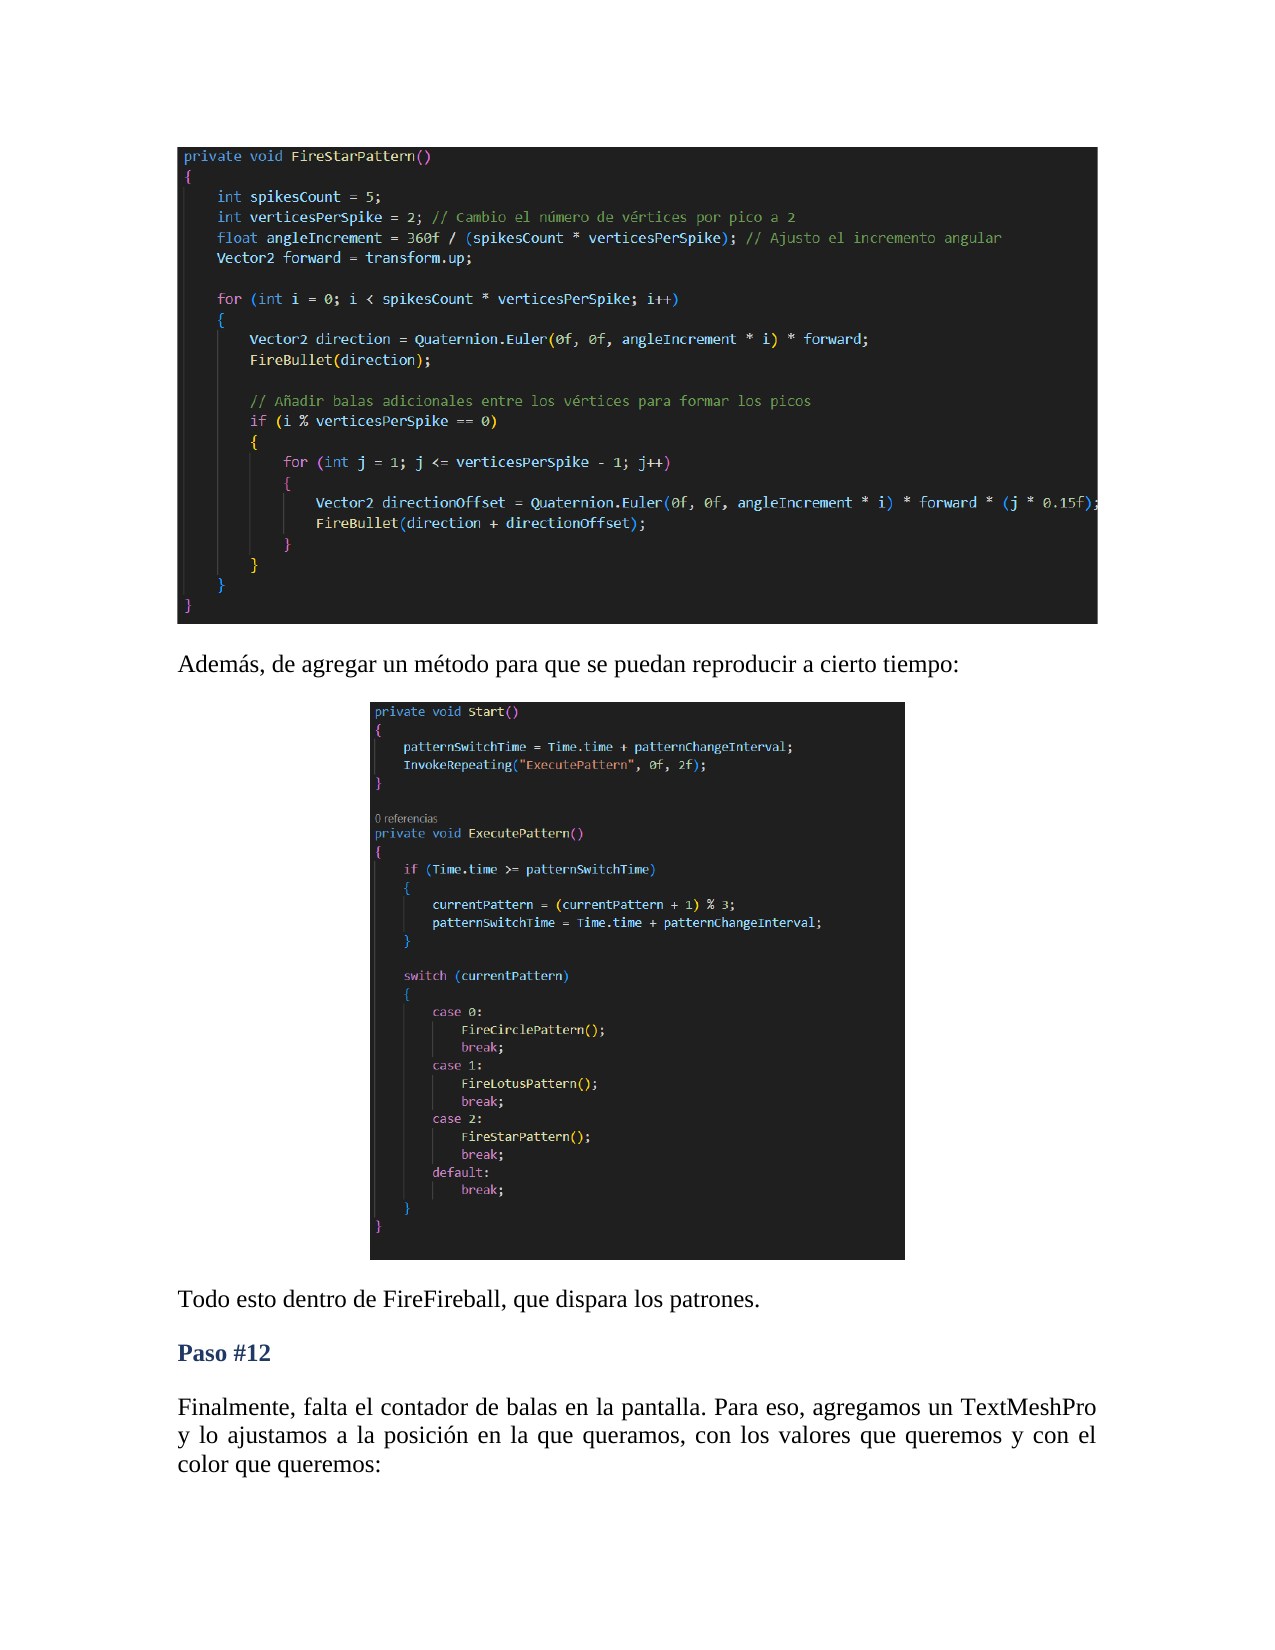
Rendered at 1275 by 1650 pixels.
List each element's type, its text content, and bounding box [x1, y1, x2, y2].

text Además, de agregar un método para que se puedan reproducir a cierto tiempo: [177, 649, 1098, 677]
text Paso #12 [177, 1338, 1098, 1367]
picture [370, 702, 905, 1260]
text Todo esto dentro de FireFireball, que dispara los patrones. [177, 1284, 1098, 1313]
picture [177, 147, 1098, 624]
text Finalmente, falta el contador de balas en la pantalla. Para eso, agregamos un TextMeshPro y lo ajustamos a la posición en la que queramos, con los valores que queremos y con el color que queremos: [177, 1392, 1098, 1478]
